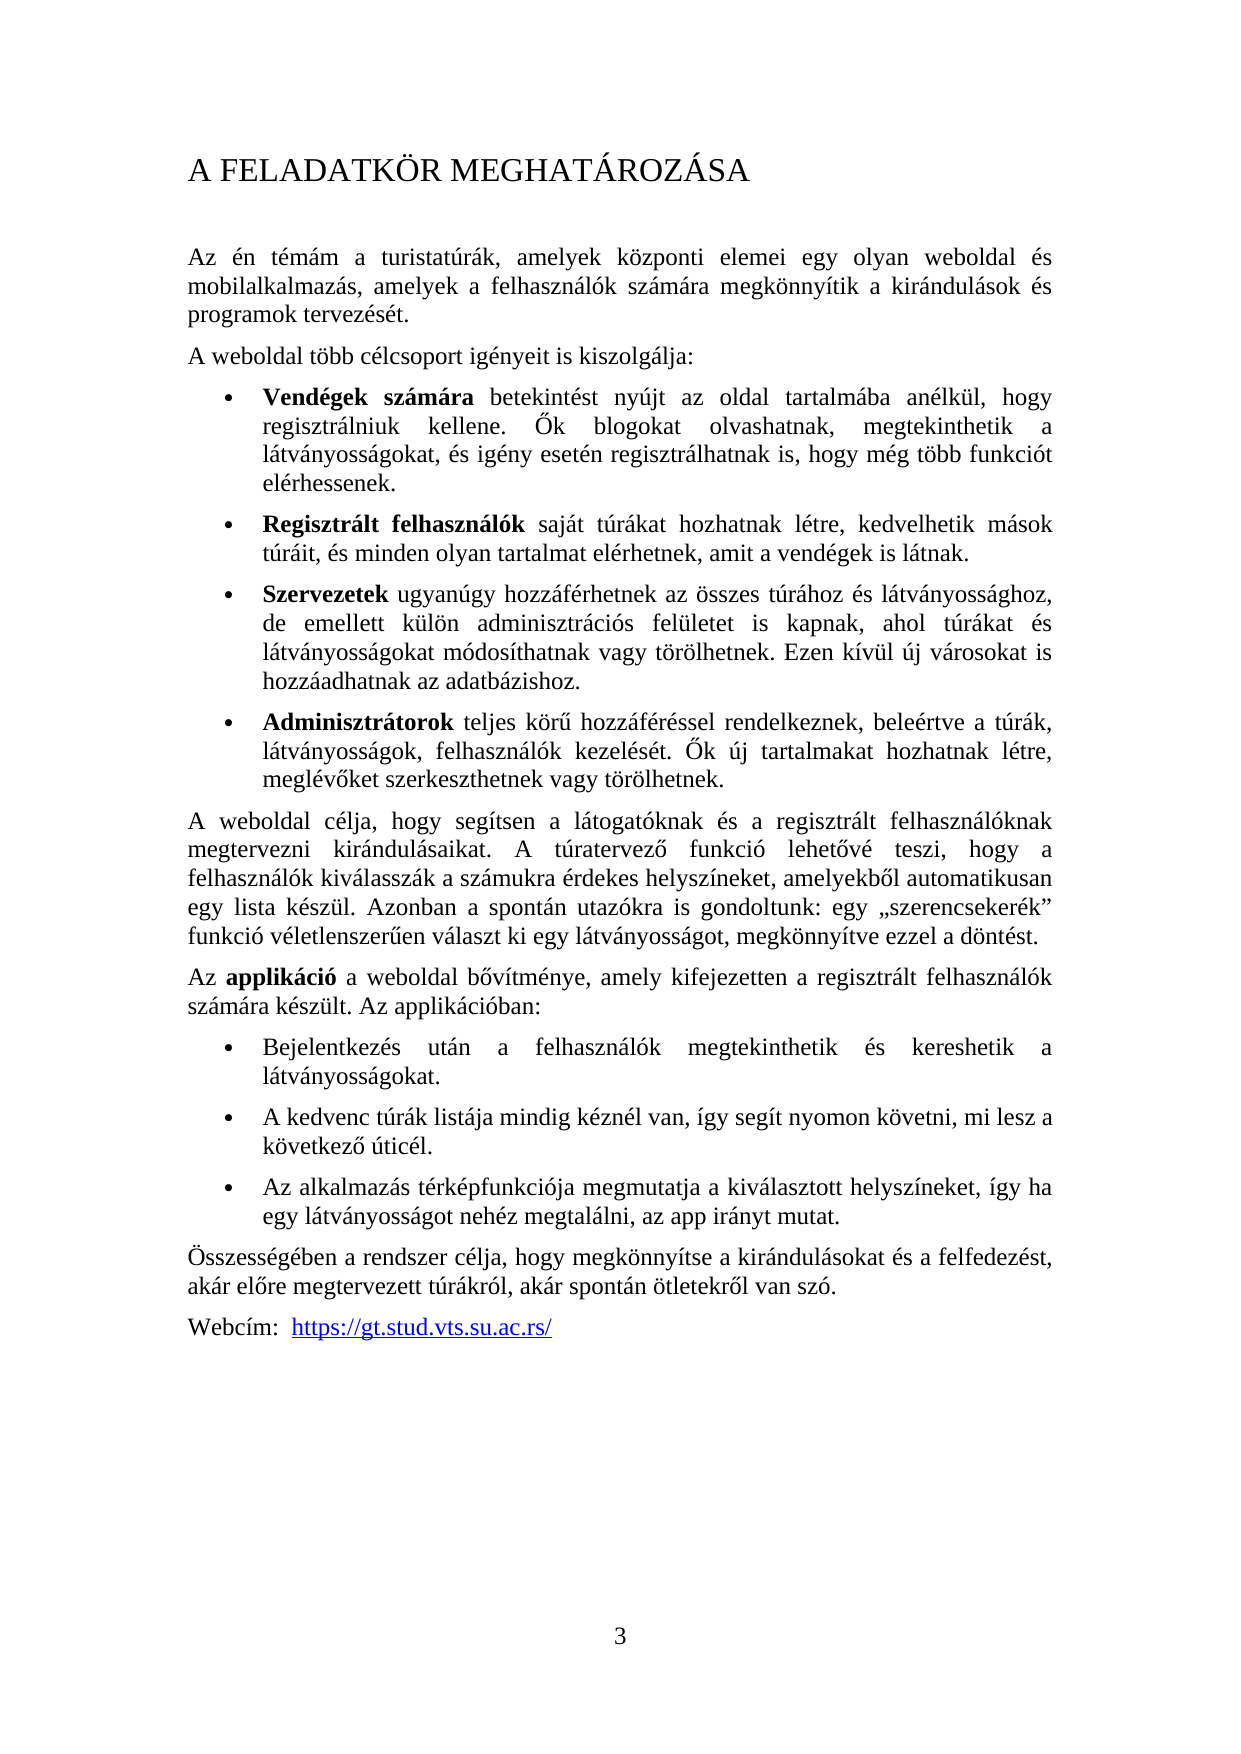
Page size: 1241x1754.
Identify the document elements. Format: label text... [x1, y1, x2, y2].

list Regisztrált felhasználók saját túrákat hozhatnak létre, kedvelhetik mások túráit, és minden olyan tartalmat elérhetnek, amit a vendégek is látnak. [225, 509, 1053, 567]
text Webcím: https://gt.stud.vts.su.ac.rs/ [187, 1312, 1053, 1341]
list Adminisztrátorok teljes körű hozzáféréssel rendelkeznek, beleértve a túrák, látványosságok, felhasználók kezelését. Ők új tartalmakat hozhatnak létre, meglévőket szerkeszthetnek vagy törölhetnek. [225, 707, 1053, 793]
subtitle A FELADATKÖR MEGHATÁROZÁSA [187, 150, 1053, 188]
list A kedvenc túrák listája mindig kéznél van, így segít nyomon követni, mi lesz a következő úticél. [225, 1102, 1053, 1159]
text A weboldal célja, hogy segítsen a látogatóknak és a regisztrált felhasználóknak megtervezni kirándulásaikat. A túratervező funkció lehetővé teszi, hogy a felhasználók kiválasszák a számukra érdekes helyszíneket, amelyekből automatikusan egy lista készül. Azonban a spontán utazókra is gondoltunk: egy „szerencsekerék” funkció véletlenszerűen választ ki egy látványosságot, megkönnyítve ezzel a döntést. [187, 806, 1053, 949]
list Vendégek számára betekintést nyújt az oldal tartalmába anélkül, hogy regisztrálniuk kellene. Ők blogokat olvashatnak, megtekinthetik a látványosságokat, és igény esetén regisztrálhatnak is, hogy még több funkciót elérhessenek. [225, 382, 1053, 497]
list Bejelentkezés után a felhasználók megtekinthetik és kereshetik a látványosságokat. [225, 1032, 1053, 1089]
text Összességében a rendszer célja, hogy megkönnyítse a kirándulásokat és a felfedezést, akár előre megtervezett túrákról, akár spontán ötletekről van szó. [187, 1242, 1053, 1299]
text Az applikáció a weboldal bővítménye, amely kifejezetten a regisztrált felhasználók számára készült. Az applikációban: [187, 962, 1053, 1019]
text Az én témám a turistatúrák, amelyek központi elemei egy olyan weboldal és mobilalkalmazás, amelyek a felhasználók számára megkönnyítik a kirándulások és programok tervezését. [187, 242, 1053, 328]
list Szervezetek ugyanúgy hozzáférhetnek az összes túrához és látványossághoz, de emellett külön adminisztrációs felületet is kapnak, ahol túrákat és látványosságokat módosíthatnak vagy törölhetnek. Ezen kívül új városokat is hozzáadhatnak az adatbázishoz. [225, 579, 1053, 694]
list Az alkalmazás térképfunkciója megmutatja a kiválasztott helyszíneket, így ha egy látványosságot nehéz megtalálni, az app irányt mutat. [225, 1172, 1053, 1229]
text A weboldal több célcsoport igényeit is kiszolgálja: [187, 341, 1053, 369]
